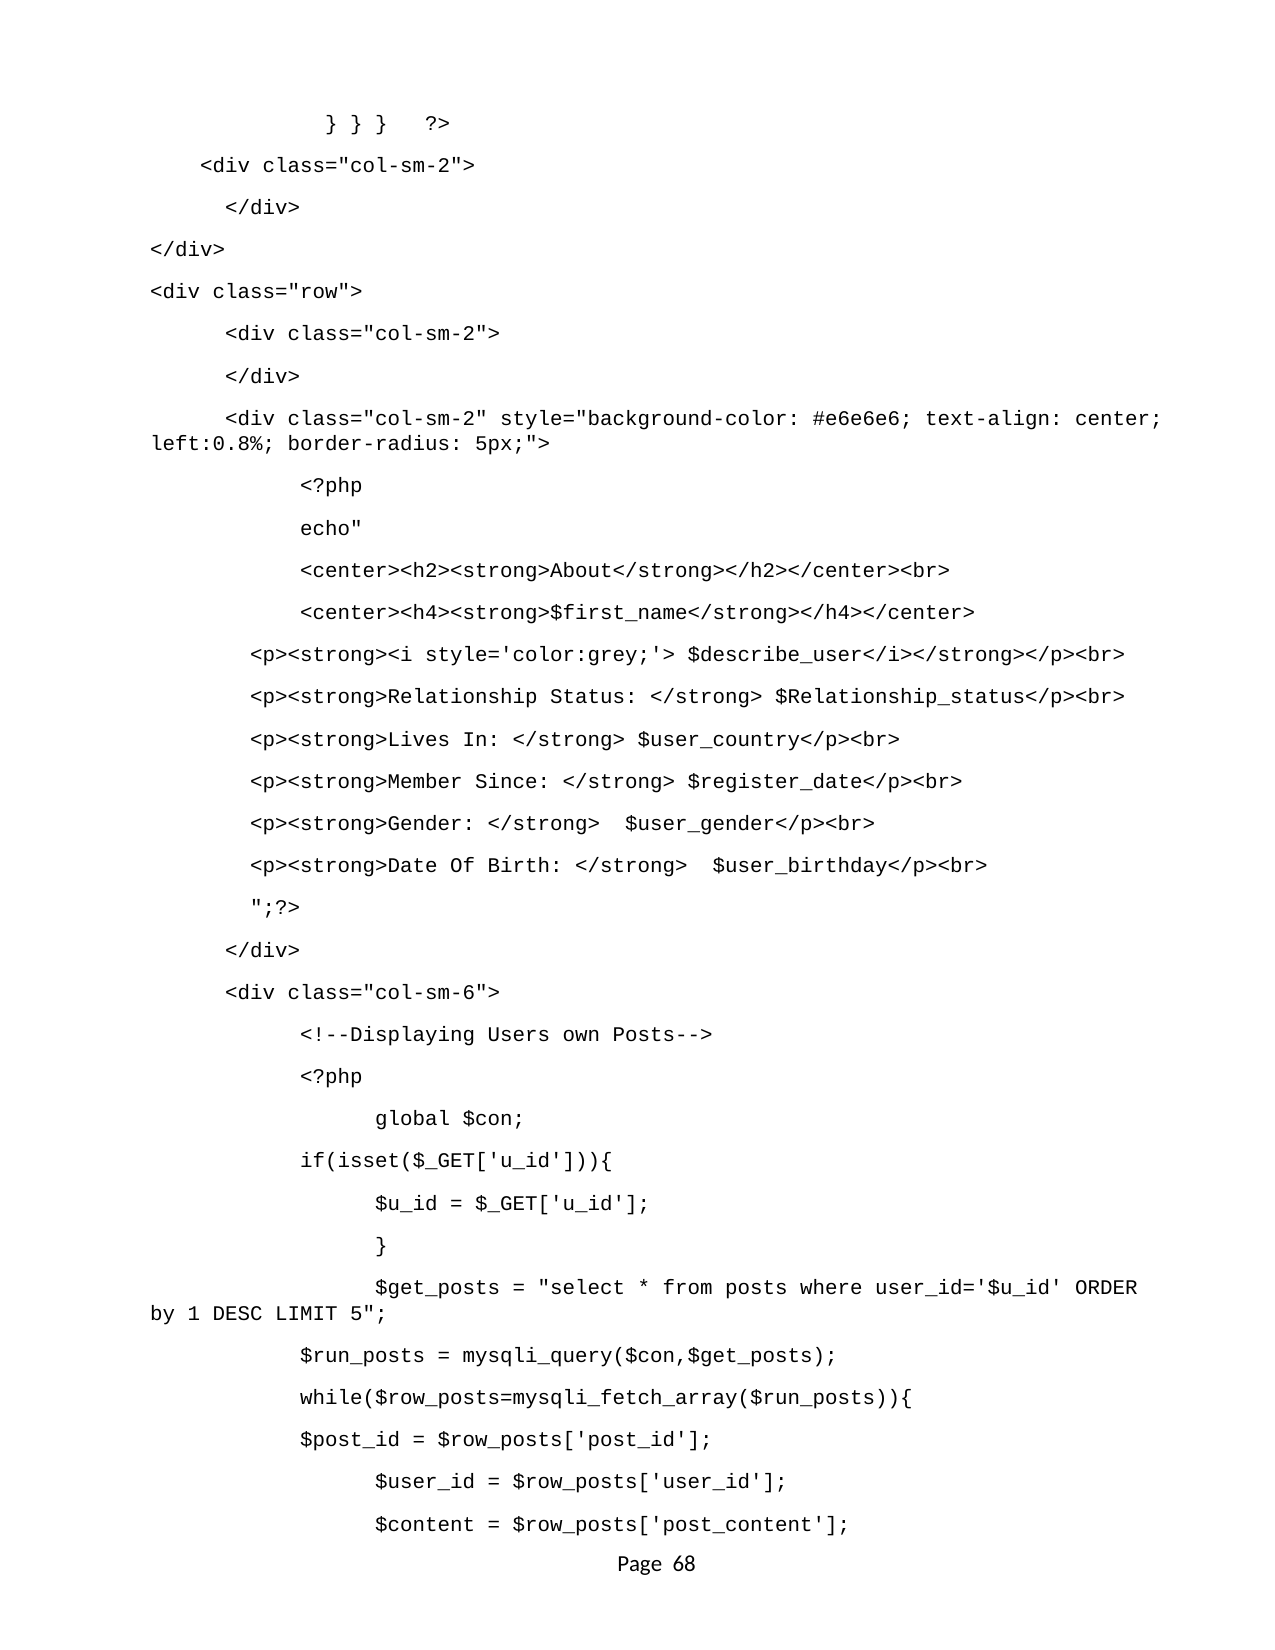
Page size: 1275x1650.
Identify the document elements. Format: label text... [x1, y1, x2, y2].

text <p><strong>Gender: </strong> $user_gender</p><br> [150, 813, 1162, 837]
text while($row_posts=mysqli_fetch_array($run_posts)){ [150, 1387, 1162, 1411]
text global $con; [150, 1108, 1162, 1132]
text if(isset($_GET['u_id'])){ [150, 1151, 1162, 1174]
text $user_id = $row_posts['user_id']; [150, 1471, 1162, 1495]
text <center><h4><strong>$first_name</strong></h4></center> [150, 602, 1162, 626]
text <div class="col-sm-2" style="background-color: #e6e6e6; text-align: center; left:0.8%; border-radius: 5px;"> [150, 408, 1162, 457]
text } [150, 1235, 1162, 1258]
text <div class="col-sm-6"> [150, 982, 1162, 1005]
text $run_posts = mysqli_query($con,$get_posts); [150, 1345, 1162, 1368]
text </div> [150, 366, 1162, 389]
text <div class="row"> [150, 281, 1162, 305]
text <?php [150, 476, 1162, 499]
text <p><strong>Date Of Birth: </strong> $user_birthday</p><br> [150, 855, 1162, 879]
text <?php [150, 1066, 1162, 1090]
text <p><strong>Relationship Status: </strong> $Relationship_status</p><br> [150, 686, 1162, 710]
text </div> [150, 939, 1162, 963]
text } } } ?> [150, 112, 1162, 136]
text $post_id = $row_posts['post_id']; [150, 1429, 1162, 1453]
text </div> [150, 239, 1162, 263]
text $u_id = $_GET['u_id']; [150, 1193, 1162, 1216]
text <p><strong>Member Since: </strong> $register_date</p><br> [150, 771, 1162, 794]
text $get_posts = "select * from posts where user_id='$u_id' ORDER by 1 DESC LIMIT 5"; [150, 1277, 1162, 1326]
text </div> [150, 197, 1162, 221]
text ";?> [150, 897, 1162, 921]
text <center><h2><strong>About</strong></h2></center><br> [150, 560, 1162, 583]
text <!--Displaying Users own Posts--> [150, 1024, 1162, 1048]
text <p><strong>Lives In: </strong> $user_country</p><br> [150, 729, 1162, 752]
text $content = $row_posts['post_content']; [150, 1513, 1162, 1537]
text <p><strong><i style='color:grey;'> $describe_user</i></strong></p><br> [150, 644, 1162, 668]
text <div class="col-sm-2"> [150, 323, 1162, 347]
text <div class="col-sm-2"> [150, 155, 1162, 178]
text echo" [150, 518, 1162, 541]
